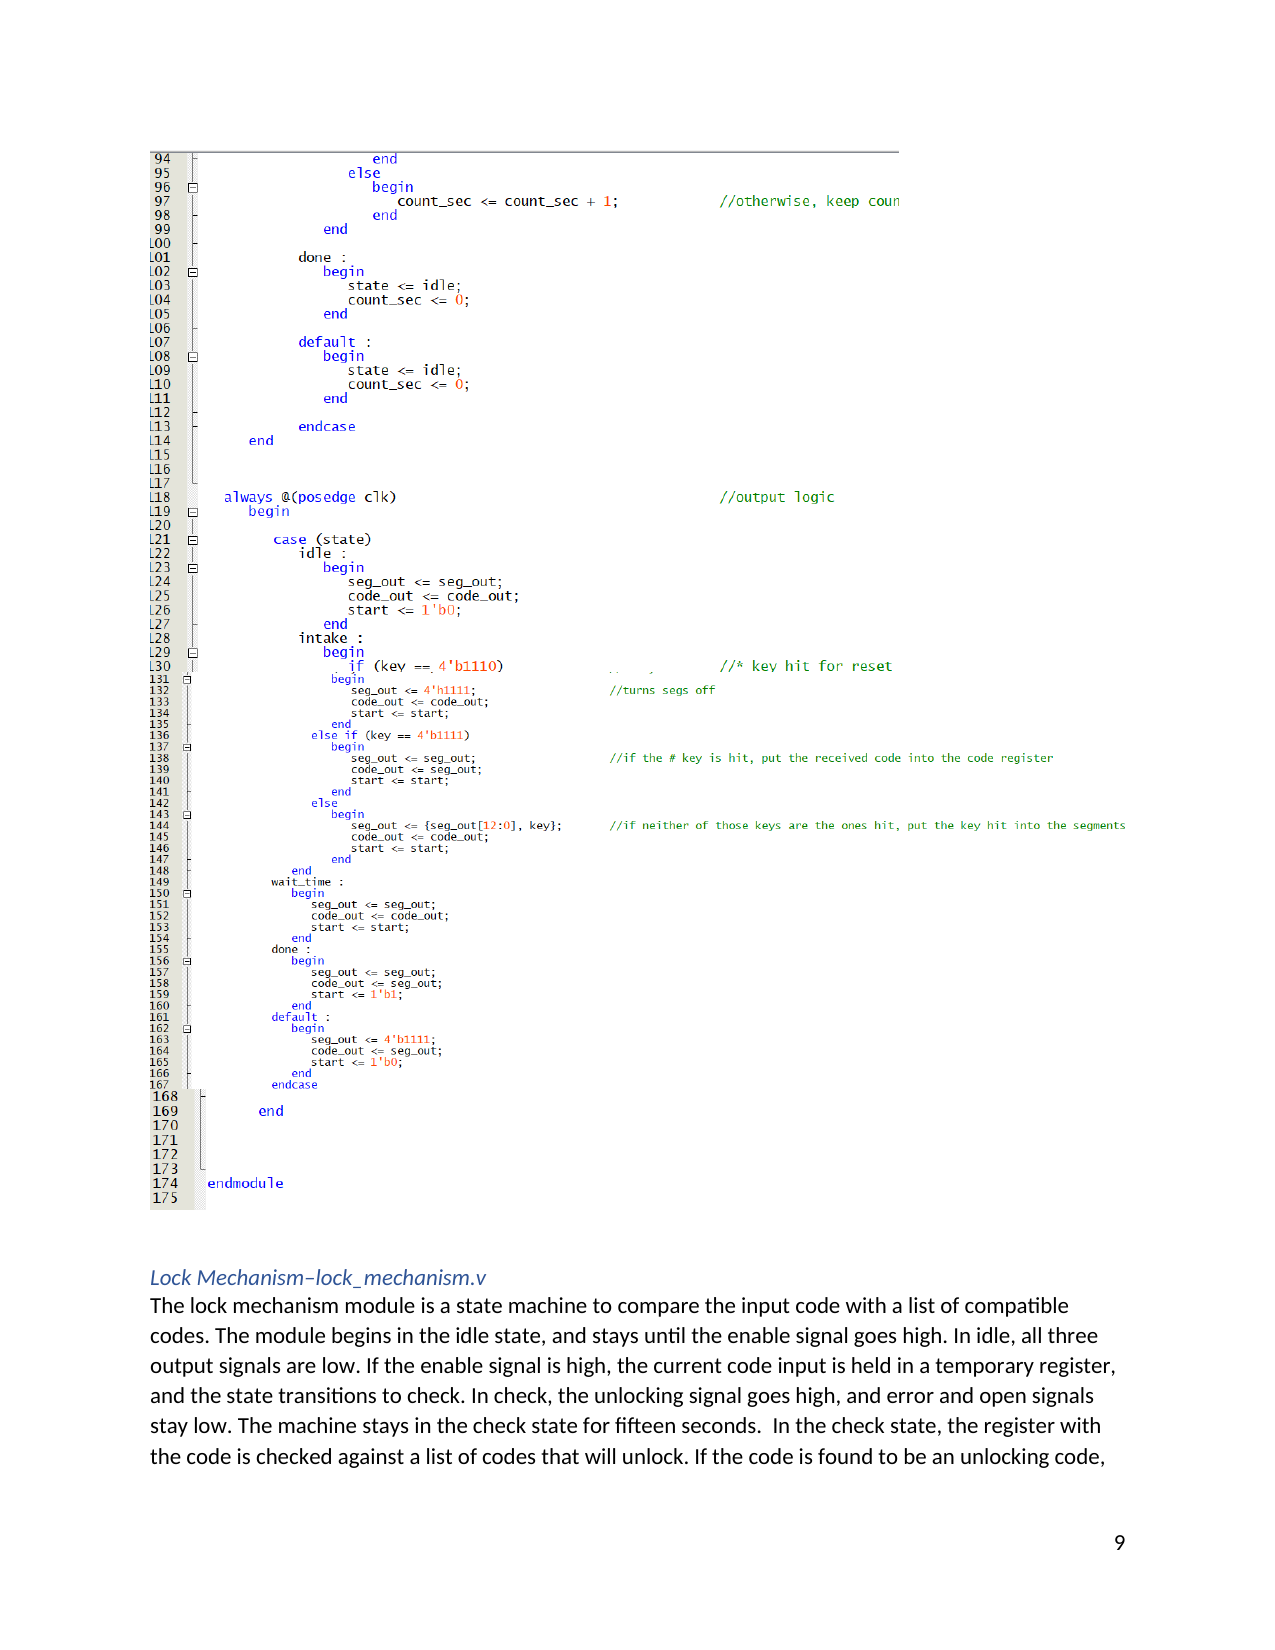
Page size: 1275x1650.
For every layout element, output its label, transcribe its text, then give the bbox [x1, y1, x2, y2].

picture [150, 150, 1125, 1210]
subtitle Lock Mechanism–lock_mechanism.v [150, 1263, 1125, 1291]
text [150, 1291, 1125, 1470]
